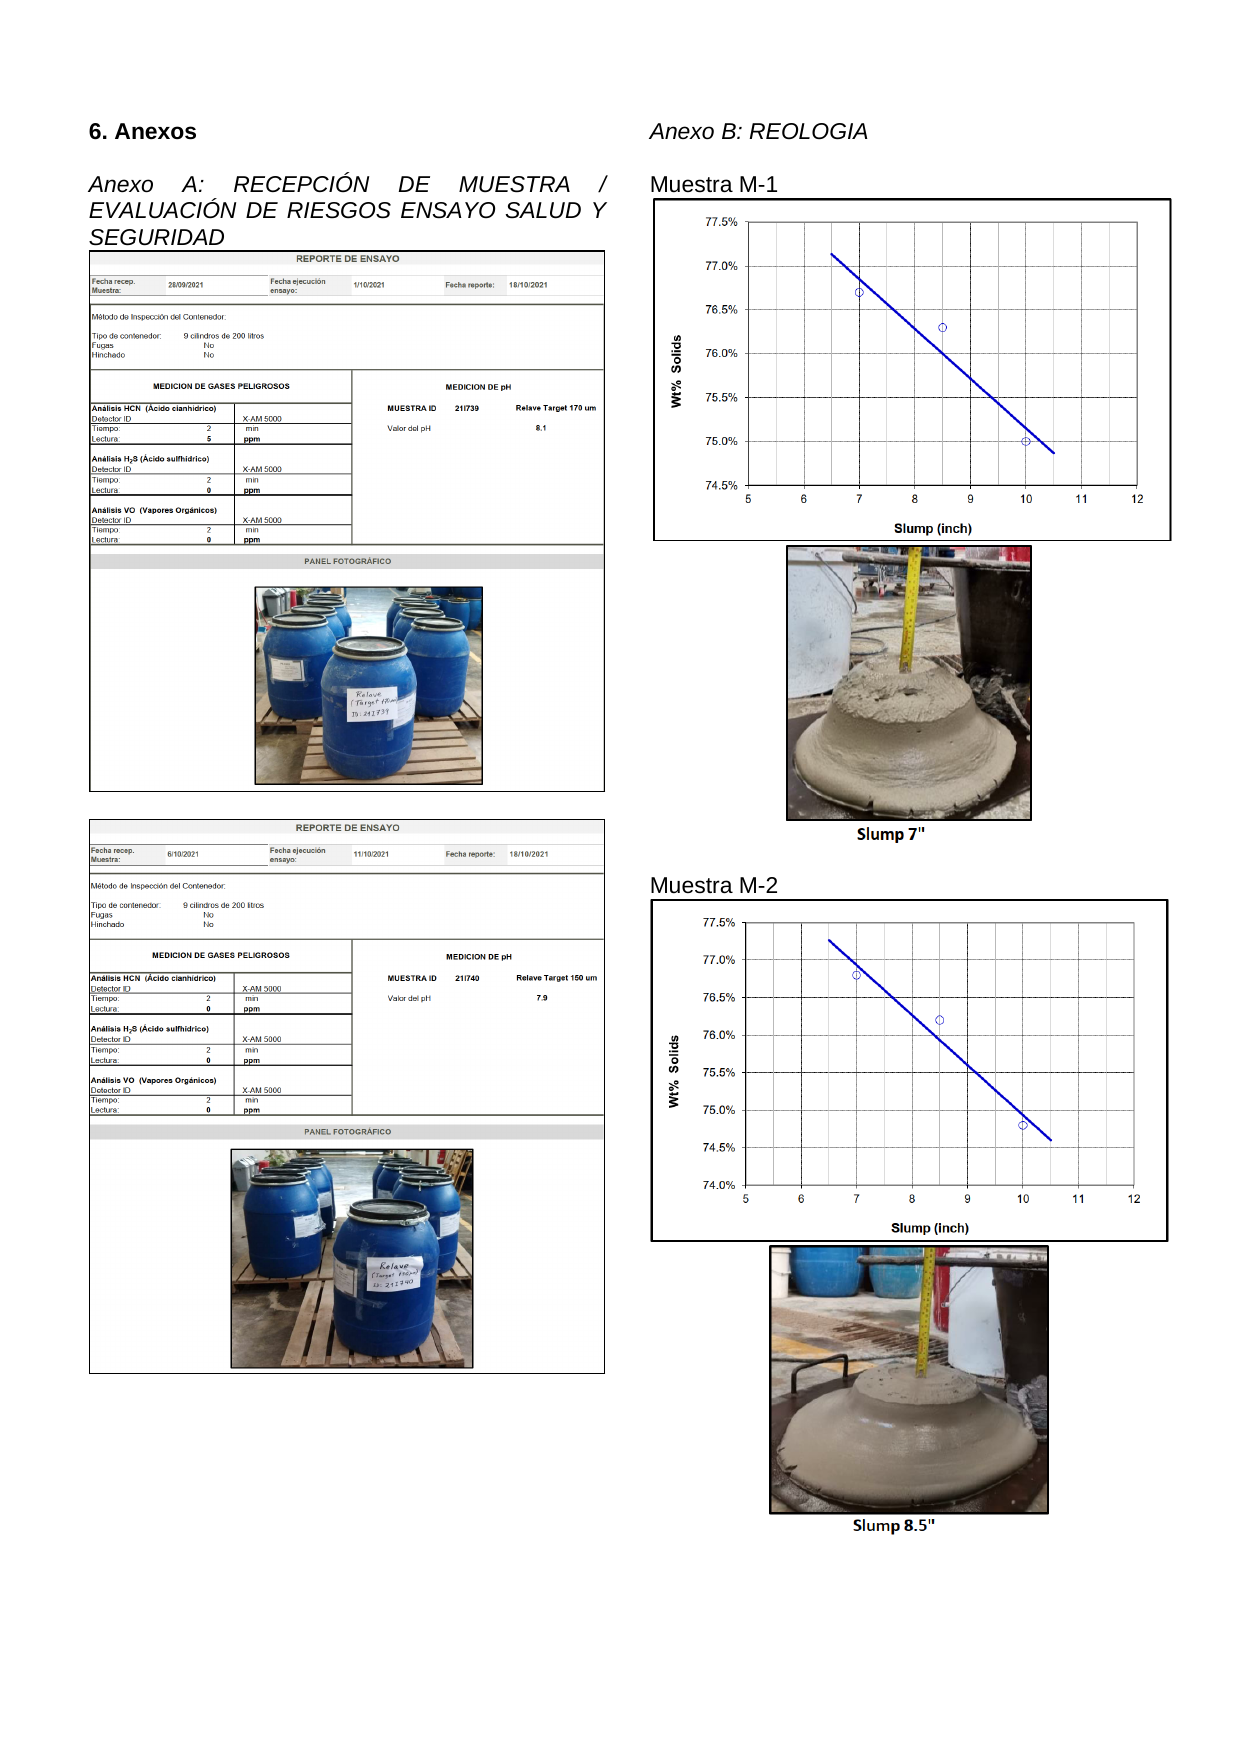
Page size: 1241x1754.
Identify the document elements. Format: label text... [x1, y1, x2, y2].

picture [90, 820, 604, 1373]
picture [649, 898, 1170, 1535]
text Muestra M-2 [649, 872, 1169, 898]
picture [652, 198, 1172, 846]
text Anexo A: RECEPCIÓN DE MUESTRA / EVALUACIÓN DE RIESGOS ENSAYO SALUD Y SEGURIDAD [89, 171, 608, 250]
text Anexo B: REOLOGIA [649, 118, 1169, 144]
text 6. Anexos [89, 118, 608, 144]
text Muestra M-1 [649, 171, 1169, 197]
picture [90, 252, 604, 791]
